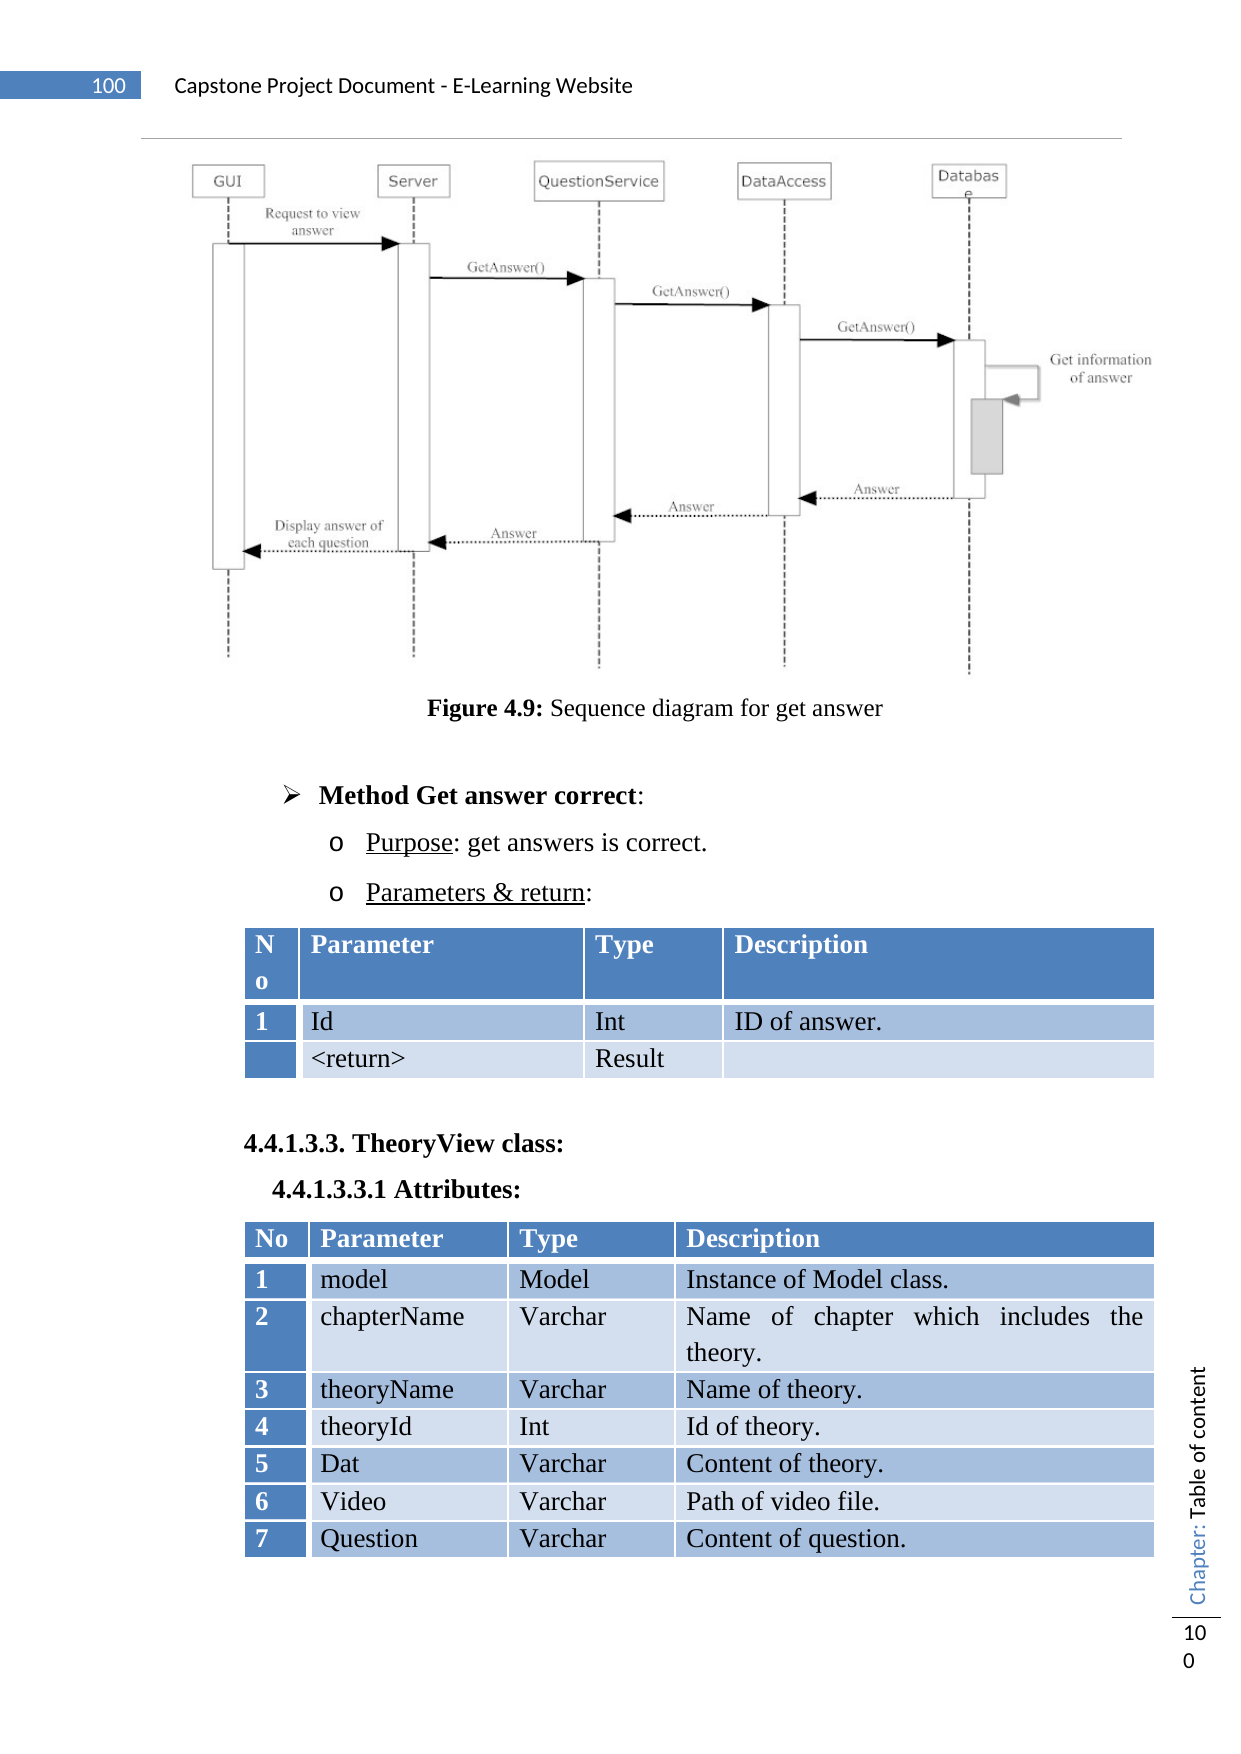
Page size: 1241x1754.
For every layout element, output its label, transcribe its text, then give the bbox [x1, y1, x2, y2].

table_cell <return> [303, 1042, 583, 1078]
table_cell Question [312, 1522, 507, 1557]
table_cell [245, 1042, 296, 1078]
picture [187, 155, 1163, 679]
table_cell 6 [245, 1485, 306, 1519]
table_cell [724, 1042, 1154, 1078]
table_cell 2 [245, 1301, 306, 1371]
text Figure 4.9: Sequence diagram for get answer [187, 693, 1122, 722]
table_cell Path of video file. [676, 1485, 1154, 1519]
table_header Type [509, 1222, 674, 1257]
table_cell Video [312, 1485, 507, 1519]
table_header Description [724, 928, 1154, 999]
table_cell theoryId [312, 1410, 507, 1445]
table_cell model [312, 1264, 507, 1298]
table_header Parameter [310, 1222, 507, 1257]
table_cell Dat [312, 1448, 507, 1482]
list Parameters & return: [328, 876, 1122, 909]
table_cell chapterName [312, 1301, 507, 1371]
table_cell 5 [245, 1448, 306, 1482]
table_cell ID of answer. [724, 1005, 1154, 1040]
table_cell Content of question. [676, 1522, 1154, 1557]
table_cell Int [585, 1005, 722, 1040]
table_cell Int [509, 1410, 674, 1445]
table_header Type [585, 928, 722, 999]
table_header Parameter [300, 928, 583, 999]
table_cell Id [303, 1005, 583, 1040]
table_cell 3 [245, 1373, 306, 1408]
table_cell Varchar [509, 1301, 674, 1371]
text 4.4.1.3.3.1 Attributes: [272, 1173, 1122, 1204]
table_header No [245, 928, 298, 999]
table_cell 7 [245, 1522, 306, 1557]
table_cell 1 [245, 1005, 296, 1040]
table_cell theoryName [312, 1373, 507, 1408]
table_cell 1 [245, 1264, 306, 1298]
table_cell Varchar [509, 1373, 674, 1408]
table_cell Name of chapter which includes the theory. [676, 1301, 1154, 1371]
table_cell Instance of Model class. [676, 1264, 1154, 1298]
table_cell Result [585, 1042, 722, 1078]
table_cell 4 [245, 1410, 306, 1445]
table_cell Id of theory. [676, 1410, 1154, 1445]
table_cell Name of theory. [676, 1373, 1154, 1408]
list Purpose: get answers is correct. [328, 826, 1122, 859]
table_cell Varchar [509, 1485, 674, 1519]
table_cell Varchar [509, 1448, 674, 1482]
table_cell Model [509, 1264, 674, 1298]
table_header No [245, 1222, 308, 1257]
list Method Get answer correct: [281, 779, 1122, 810]
table_header Description [676, 1222, 1154, 1257]
table_cell Varchar [509, 1522, 674, 1557]
table_cell Content of theory. [676, 1448, 1154, 1482]
text 4.4.1.3.3. TheoryView class: [244, 1127, 1122, 1158]
